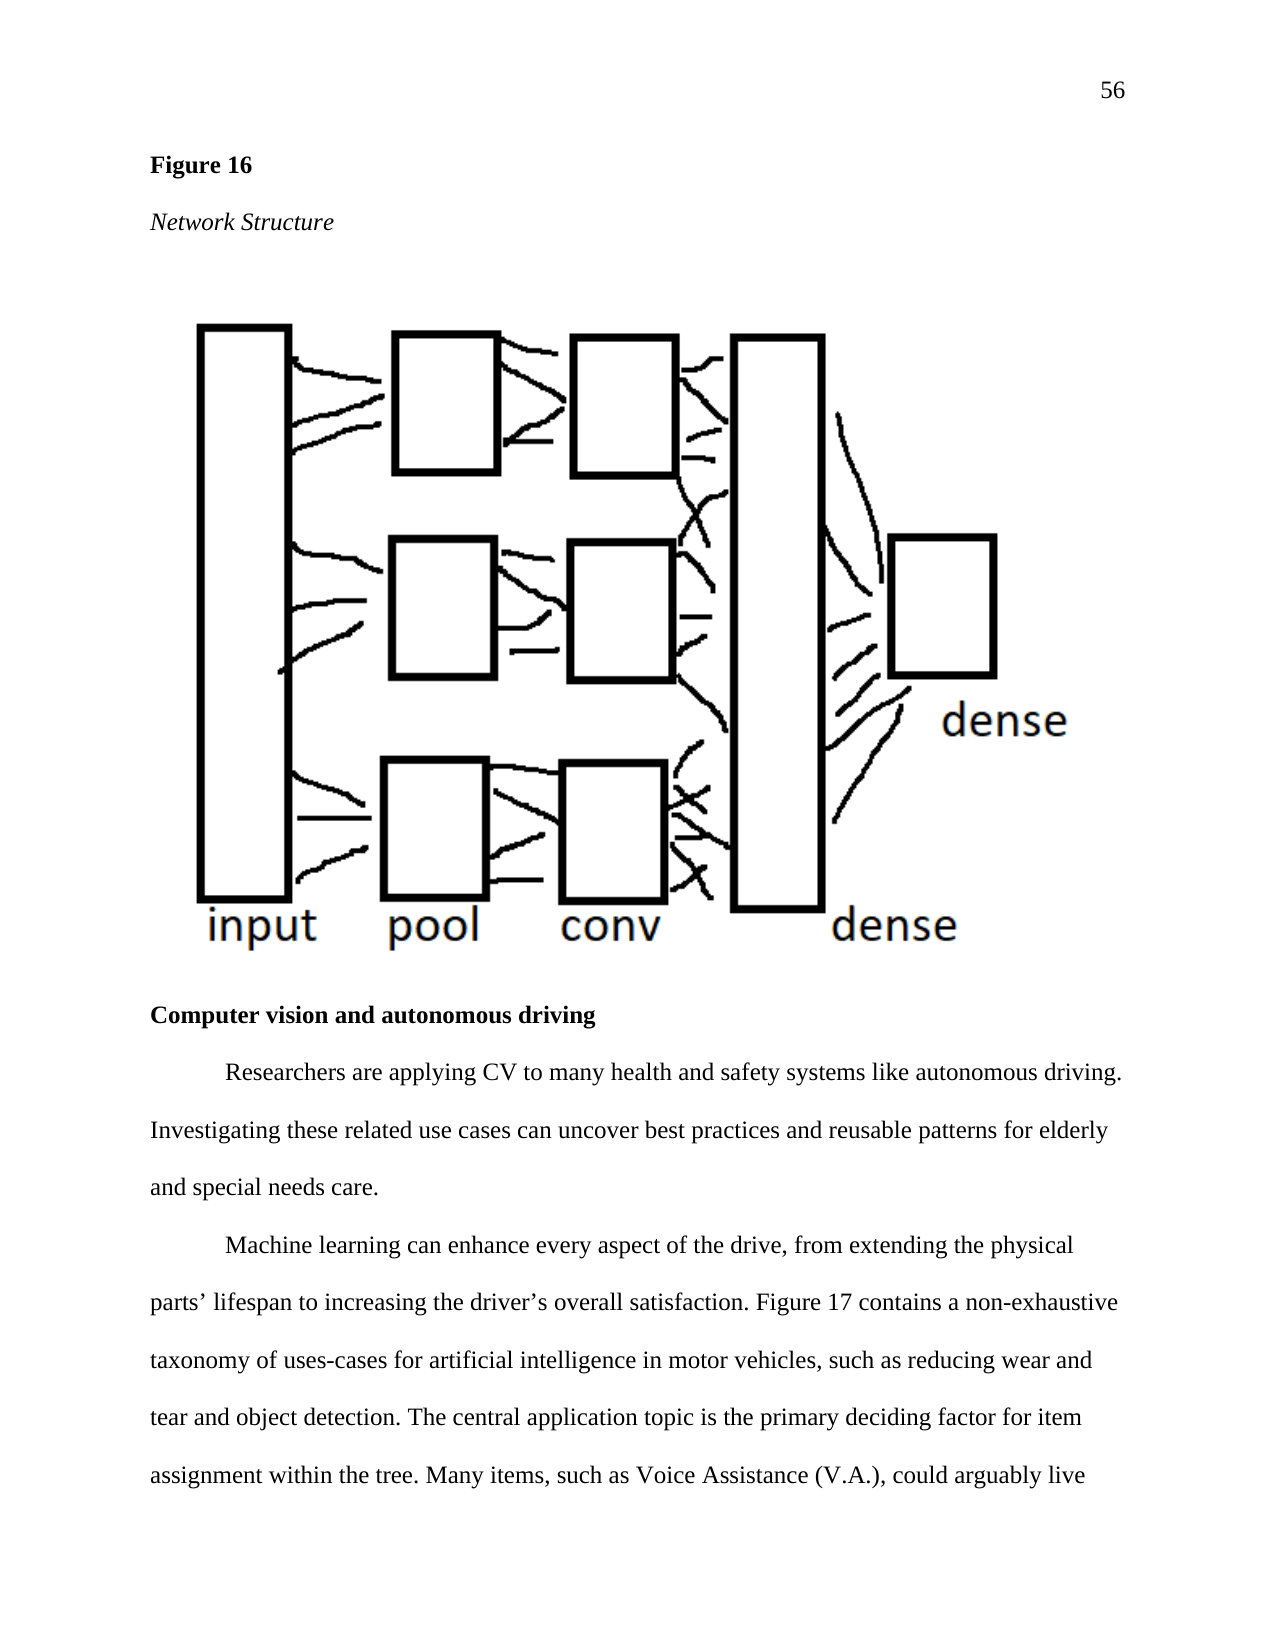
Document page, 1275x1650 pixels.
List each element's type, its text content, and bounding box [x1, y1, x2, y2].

text Figure 16 Network Structure [150, 150, 1125, 236]
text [150, 1230, 1125, 1489]
text Researchers are applying CV to many health and safety systems like autonomous driving. Investigating these related use cases can uncover best practices and reusable patterns for elderly and special needs care. [150, 1057, 1125, 1201]
subtitle Computer vision and autonomous driving [150, 1000, 1125, 1029]
picture [150, 265, 1082, 972]
